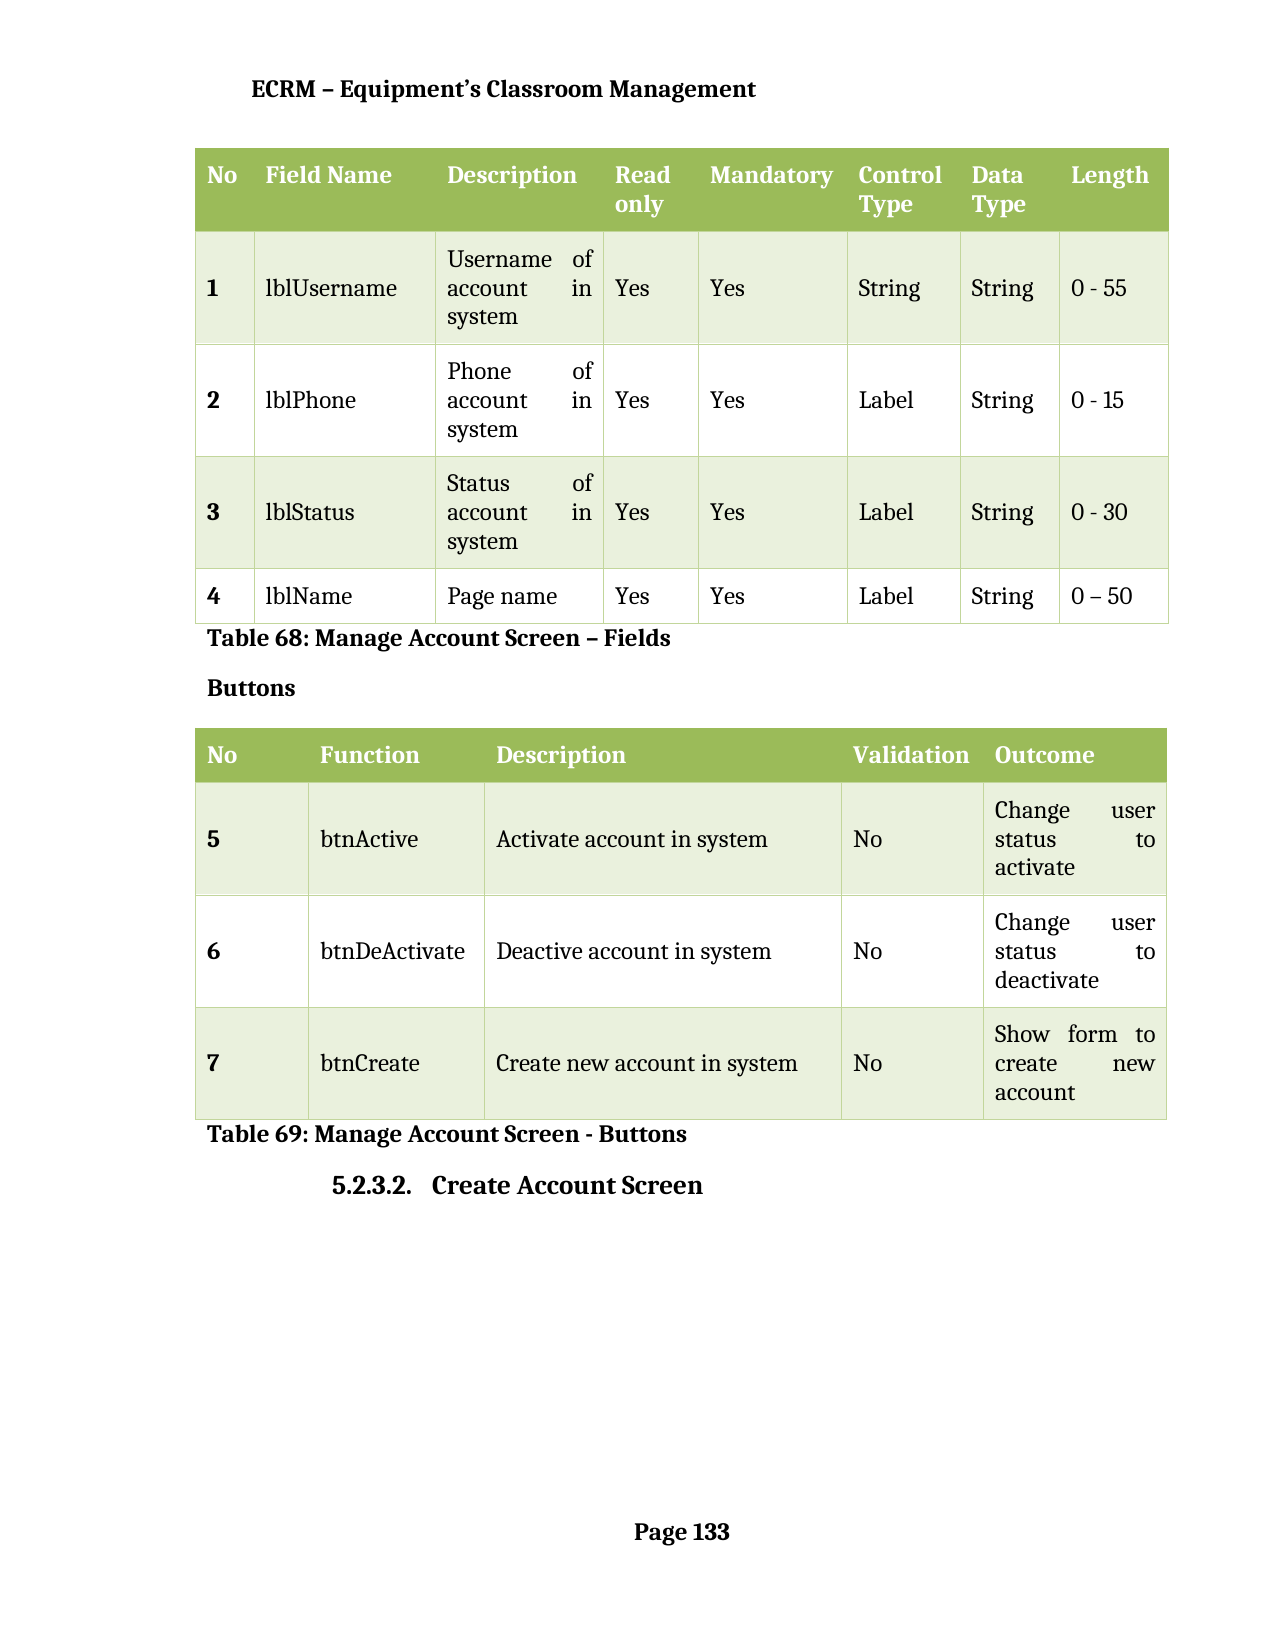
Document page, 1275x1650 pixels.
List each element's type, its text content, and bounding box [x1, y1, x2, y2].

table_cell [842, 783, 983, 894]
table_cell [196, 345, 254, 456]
text Table 69: Manage Account Screen - Buttons [207, 1120, 1157, 1149]
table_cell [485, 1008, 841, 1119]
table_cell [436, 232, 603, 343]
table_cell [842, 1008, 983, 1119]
list Create Account Screen [332, 1170, 1157, 1201]
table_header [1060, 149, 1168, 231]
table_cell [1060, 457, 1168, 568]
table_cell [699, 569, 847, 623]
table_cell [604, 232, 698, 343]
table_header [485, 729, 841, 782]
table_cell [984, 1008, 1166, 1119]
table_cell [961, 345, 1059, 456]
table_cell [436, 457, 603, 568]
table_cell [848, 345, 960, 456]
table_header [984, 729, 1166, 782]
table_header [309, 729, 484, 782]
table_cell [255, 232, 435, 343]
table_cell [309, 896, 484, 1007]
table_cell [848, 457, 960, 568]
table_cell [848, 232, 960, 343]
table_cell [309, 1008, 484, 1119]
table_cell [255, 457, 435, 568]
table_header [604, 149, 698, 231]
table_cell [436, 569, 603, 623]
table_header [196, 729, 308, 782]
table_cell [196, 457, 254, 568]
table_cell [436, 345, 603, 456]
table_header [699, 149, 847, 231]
text Buttons [207, 673, 1157, 702]
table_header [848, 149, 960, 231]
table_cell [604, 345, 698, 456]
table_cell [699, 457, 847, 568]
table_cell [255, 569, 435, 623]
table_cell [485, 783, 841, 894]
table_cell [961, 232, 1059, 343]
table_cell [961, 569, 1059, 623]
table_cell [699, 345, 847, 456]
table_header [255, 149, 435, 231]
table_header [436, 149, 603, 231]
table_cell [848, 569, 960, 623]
text Table 68: Manage Account Screen – Fields [207, 624, 1157, 653]
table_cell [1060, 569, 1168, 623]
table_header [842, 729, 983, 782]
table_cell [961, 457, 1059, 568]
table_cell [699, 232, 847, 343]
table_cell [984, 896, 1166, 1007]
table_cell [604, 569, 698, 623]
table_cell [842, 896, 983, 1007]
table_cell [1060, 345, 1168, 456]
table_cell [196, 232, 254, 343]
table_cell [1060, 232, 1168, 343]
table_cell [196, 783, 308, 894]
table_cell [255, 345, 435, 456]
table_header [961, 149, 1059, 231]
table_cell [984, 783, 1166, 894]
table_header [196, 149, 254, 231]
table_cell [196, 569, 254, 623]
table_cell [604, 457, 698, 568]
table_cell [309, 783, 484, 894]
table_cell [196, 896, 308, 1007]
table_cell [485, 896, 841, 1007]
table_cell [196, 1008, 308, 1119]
